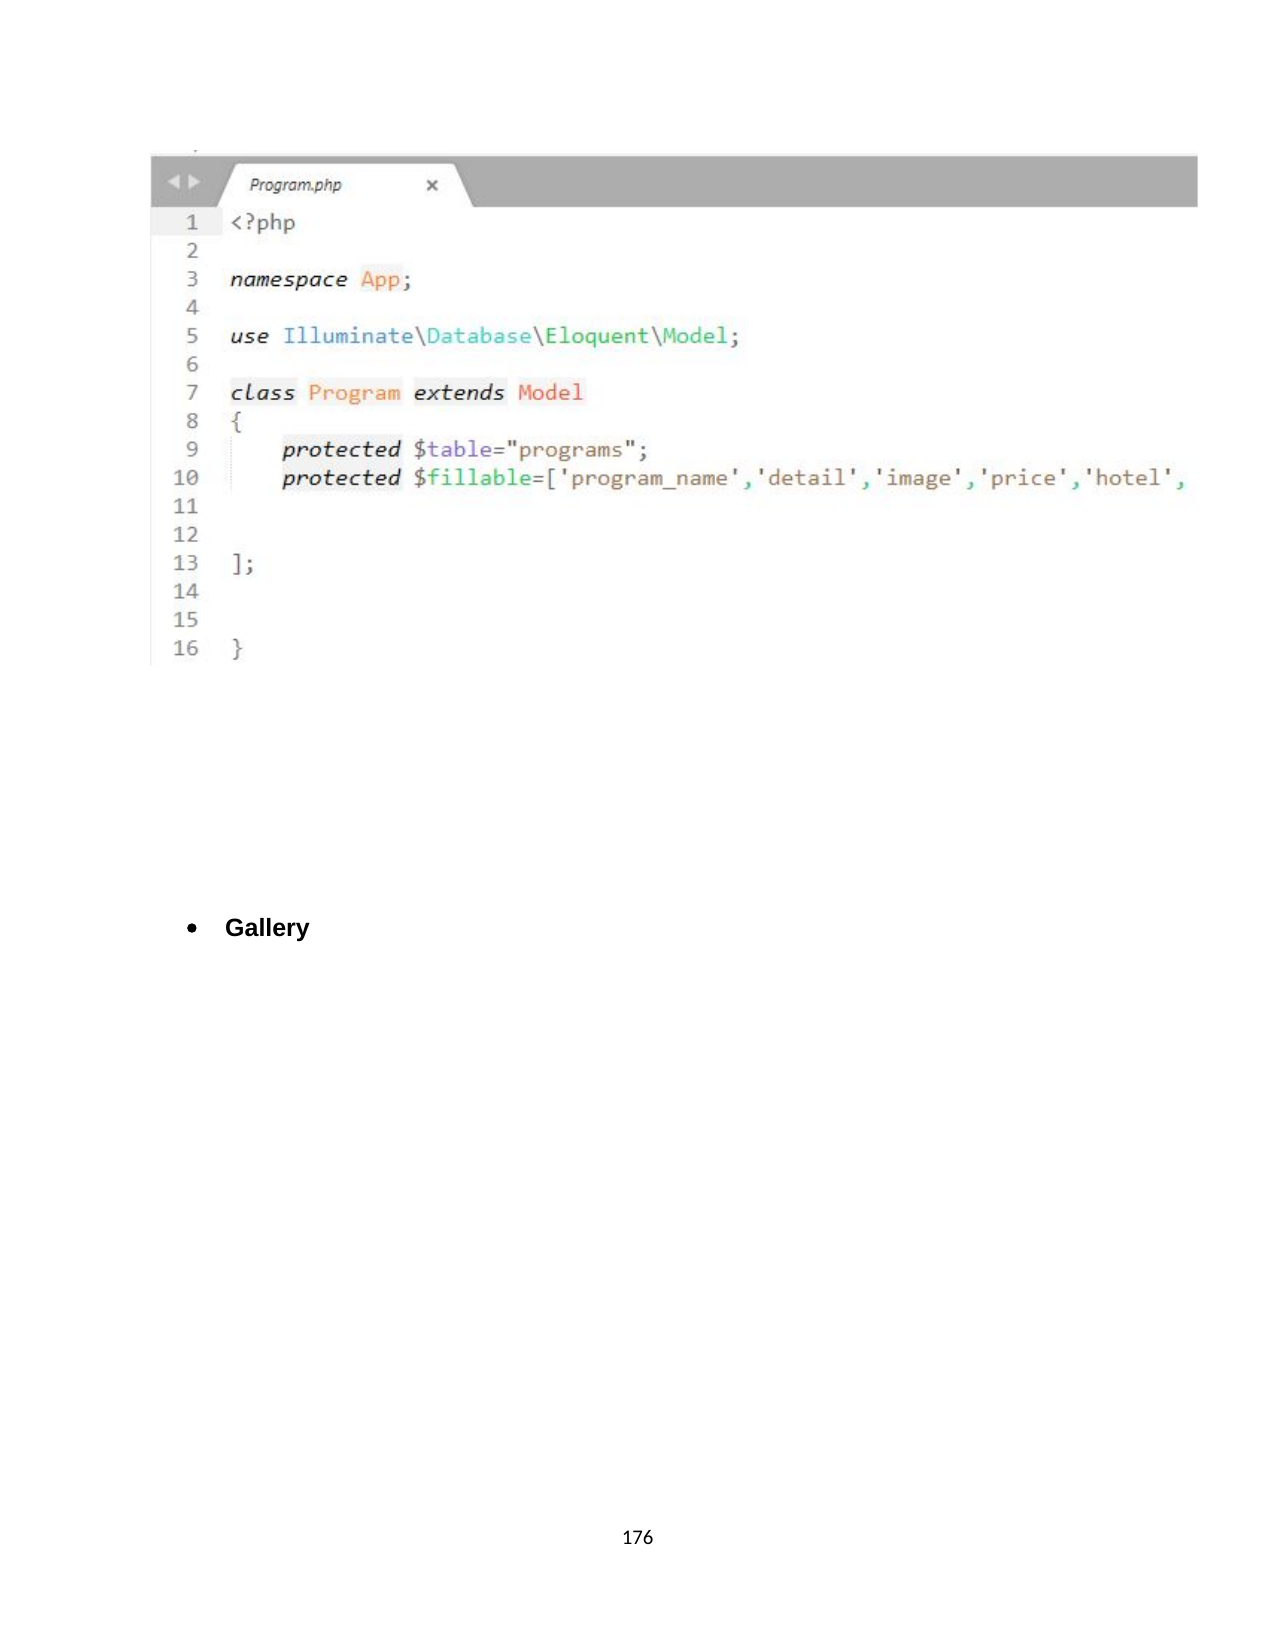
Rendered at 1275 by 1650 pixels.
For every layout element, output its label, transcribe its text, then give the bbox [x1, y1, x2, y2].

list Gallery [187, 913, 1125, 942]
picture [150, 150, 1198, 666]
